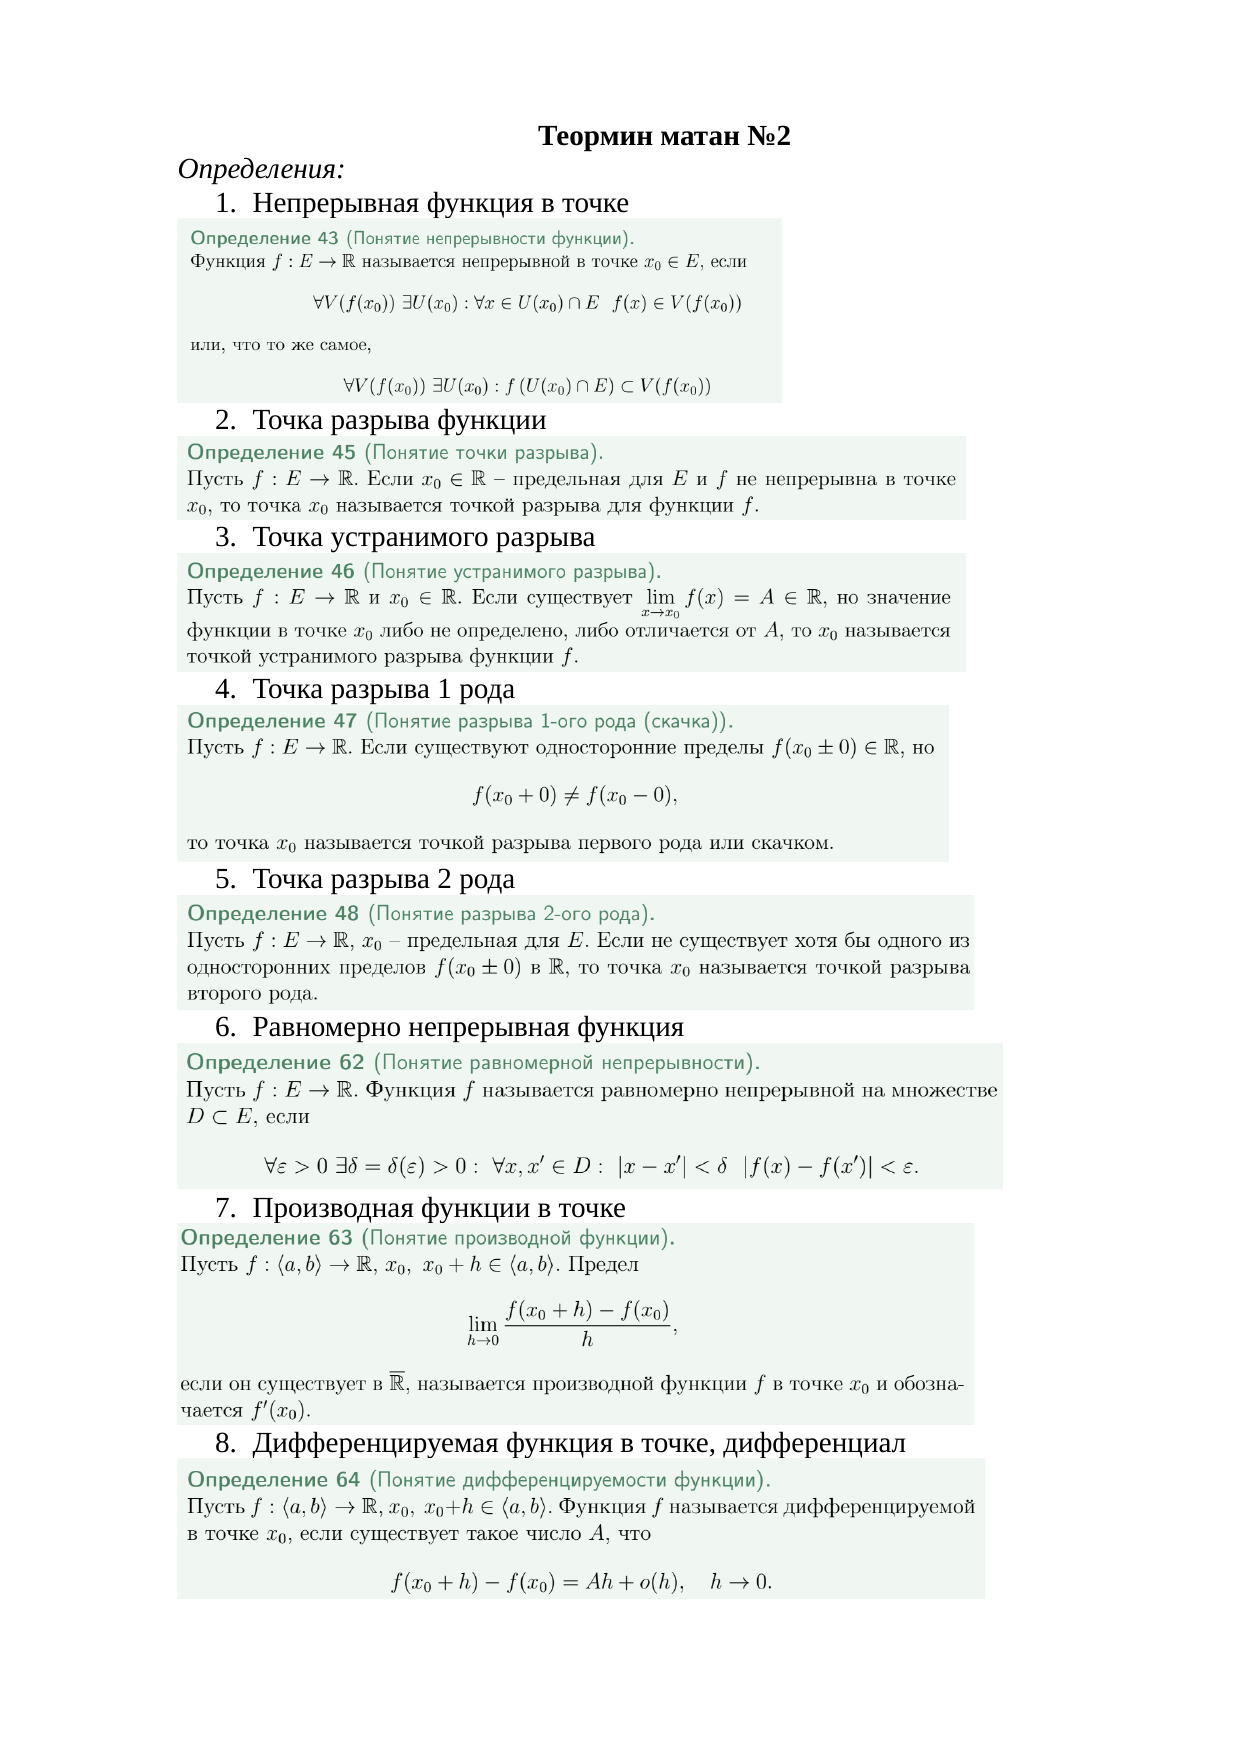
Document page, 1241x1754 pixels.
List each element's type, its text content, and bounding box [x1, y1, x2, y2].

picture [177, 436, 966, 520]
list Равномерно непрерывная функция [215, 1009, 1152, 1043]
list Точка разрыва 2 рода [215, 861, 1152, 895]
picture [177, 895, 975, 1010]
picture [177, 705, 949, 862]
picture [177, 1043, 1003, 1190]
list Точка разрыва функции [215, 402, 1152, 436]
list Точка устранимого разрыва [215, 519, 1152, 553]
list Точка разрыва 1 рода [215, 672, 1152, 705]
picture [177, 1223, 975, 1425]
list Производная функции в точке [215, 1190, 1152, 1223]
picture [177, 1458, 986, 1599]
text Определения: [177, 152, 1152, 185]
text Теормин матан №2 [177, 118, 1152, 152]
list Непрерывная функция в точке [215, 185, 1152, 219]
picture [177, 218, 782, 403]
picture [177, 553, 966, 672]
list Дифференцируемая функция в точке, дифференциал [215, 1425, 1152, 1458]
